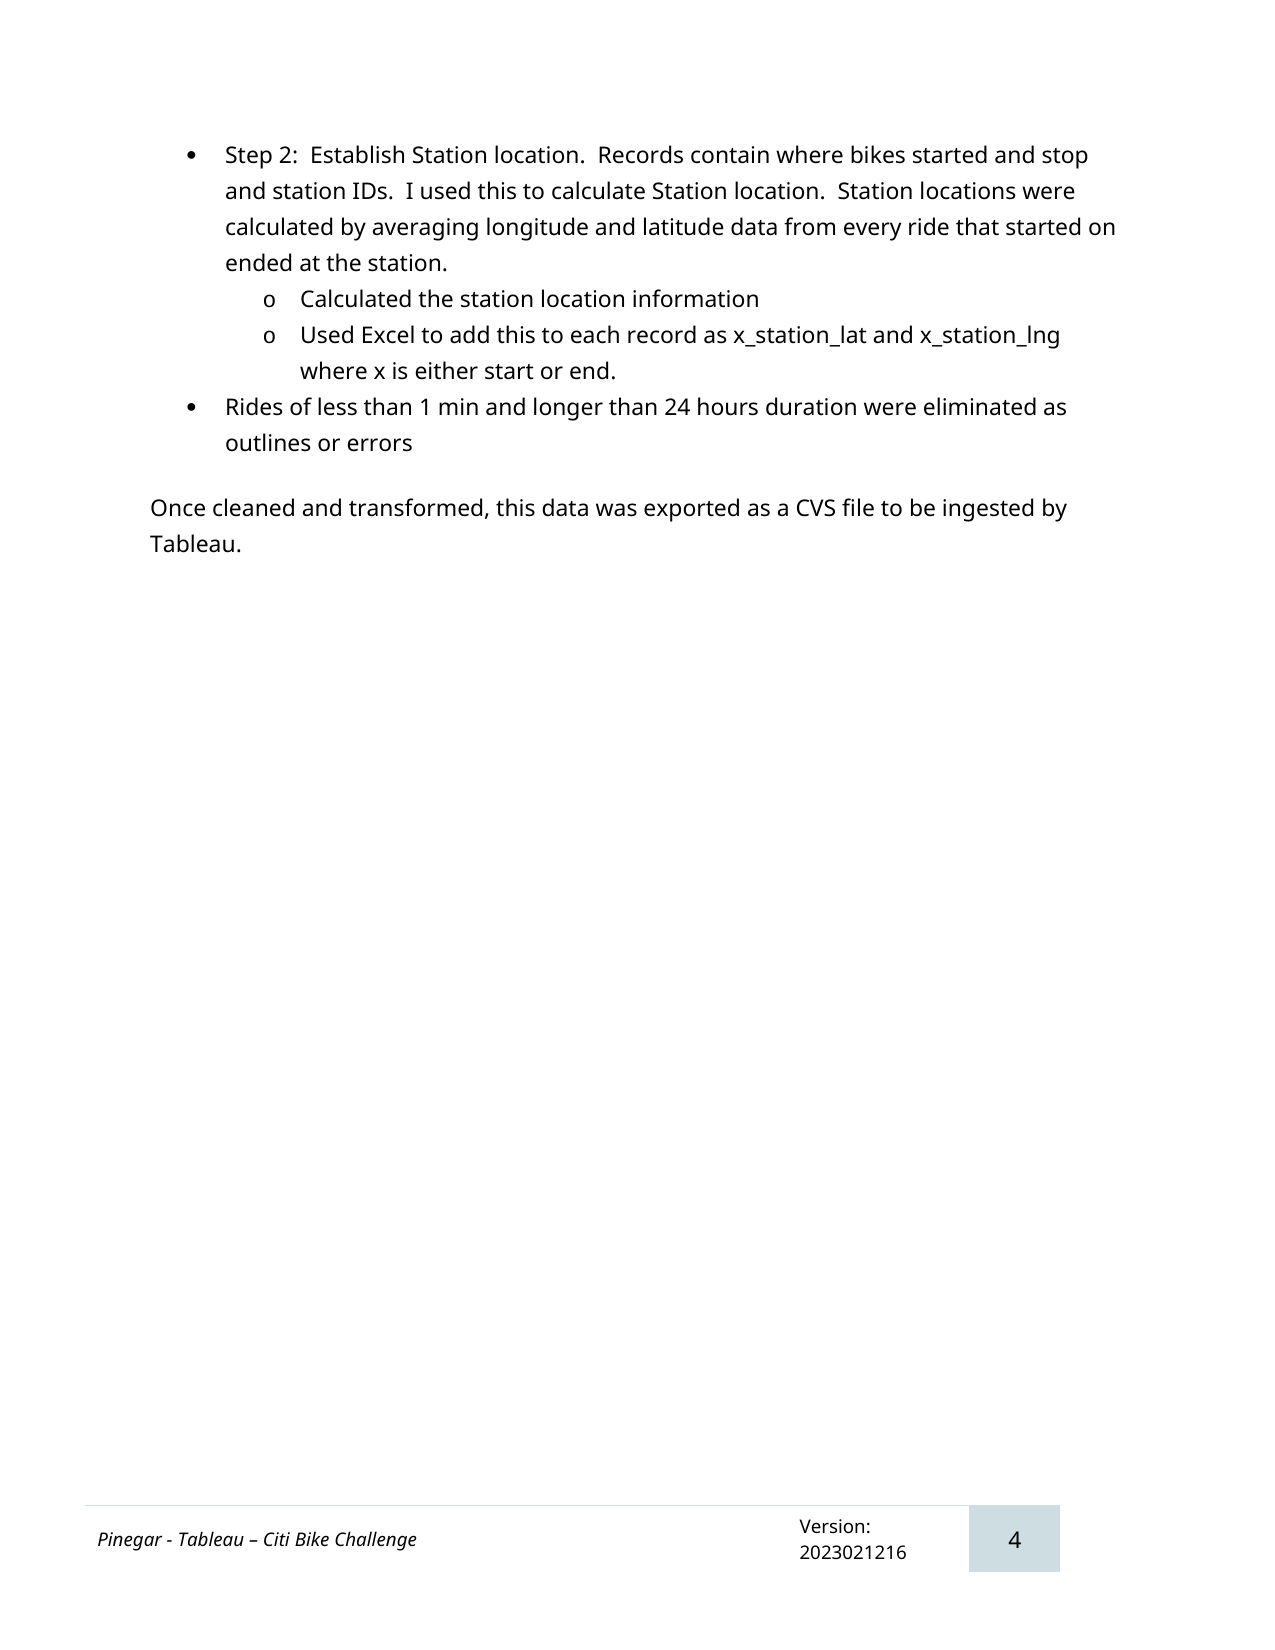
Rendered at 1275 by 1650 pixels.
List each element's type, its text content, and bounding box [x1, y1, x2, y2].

text Once cleaned and transformed, this data was exported as a CVS file to be ingested by Tableau. [150, 492, 1125, 559]
list Rides of less than 1 min and longer than 24 hours duration were eliminated as outlines or errors [187, 391, 1125, 458]
list Used Excel to add this to each record as x_station_lat and x_station_lng where x is either start or end. [262, 318, 1125, 386]
list Step 2: Establish Station location. Records contain where bikes started and stop and station IDs. I used this to calculate Station location. Station locations were calculated by averaging longitude and latitude data from every ride that started on ended at the station. [187, 139, 1125, 278]
list Calculated the station location information [262, 282, 1125, 314]
